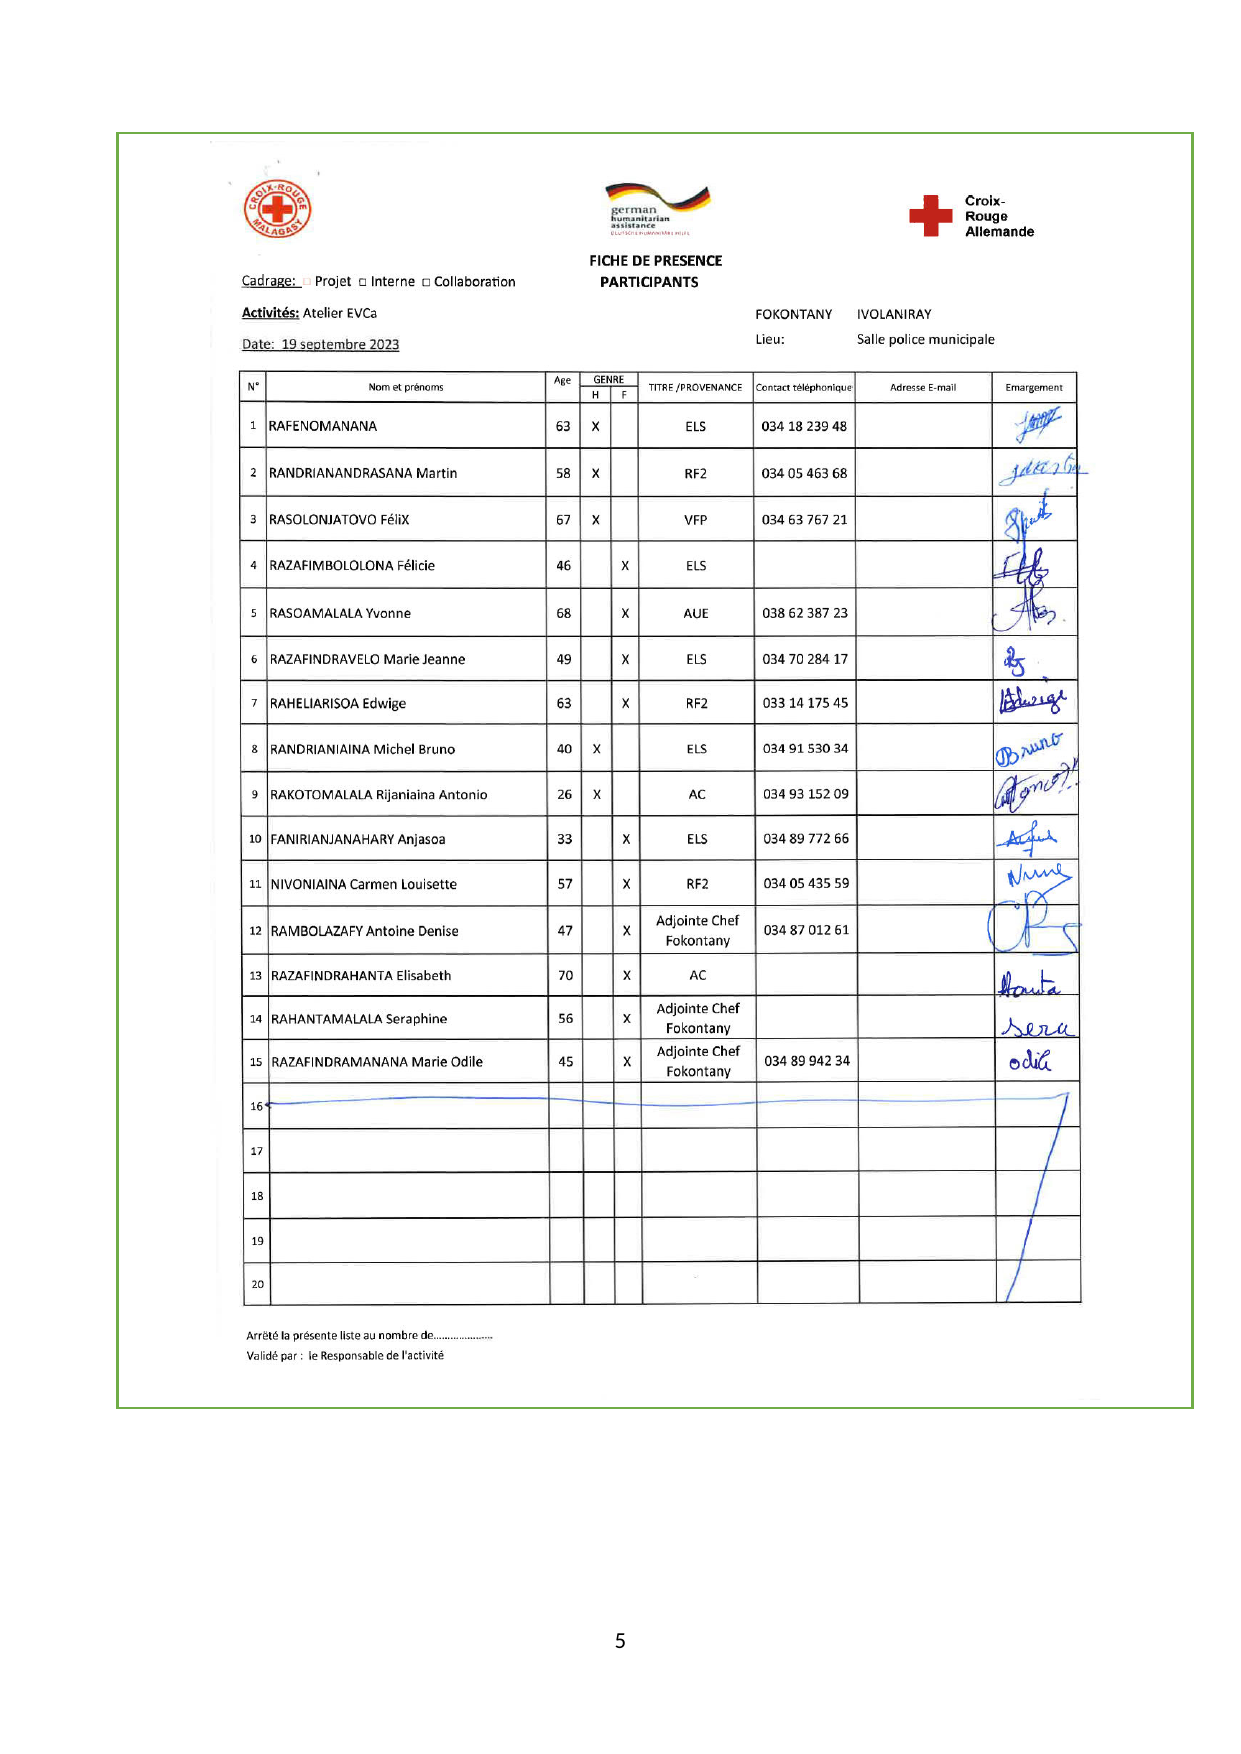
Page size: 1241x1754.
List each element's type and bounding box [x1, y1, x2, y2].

picture [210, 141, 1101, 1400]
